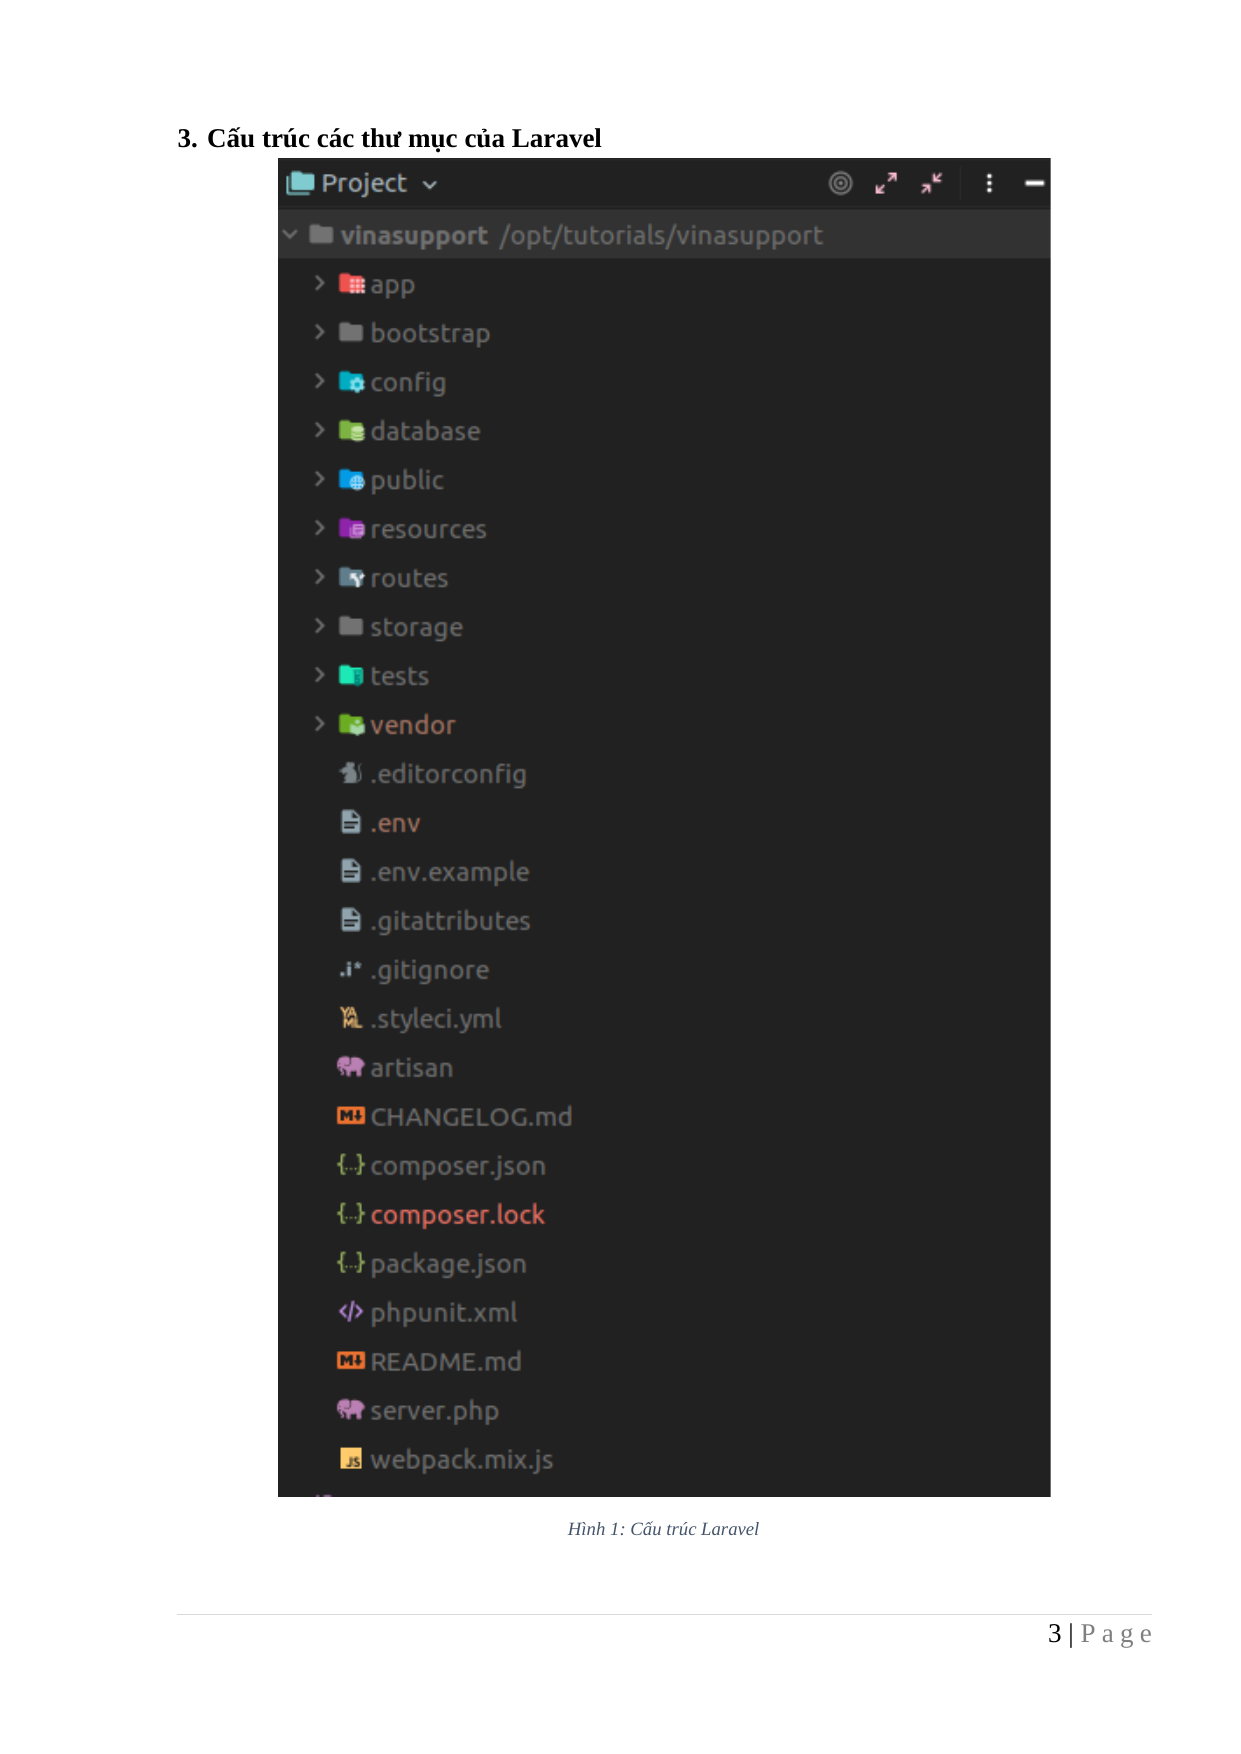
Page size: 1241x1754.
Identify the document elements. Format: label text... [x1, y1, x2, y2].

subtitle Cấu trúc các thư mục của Laravel [177, 122, 1152, 153]
picture [278, 158, 1051, 1497]
